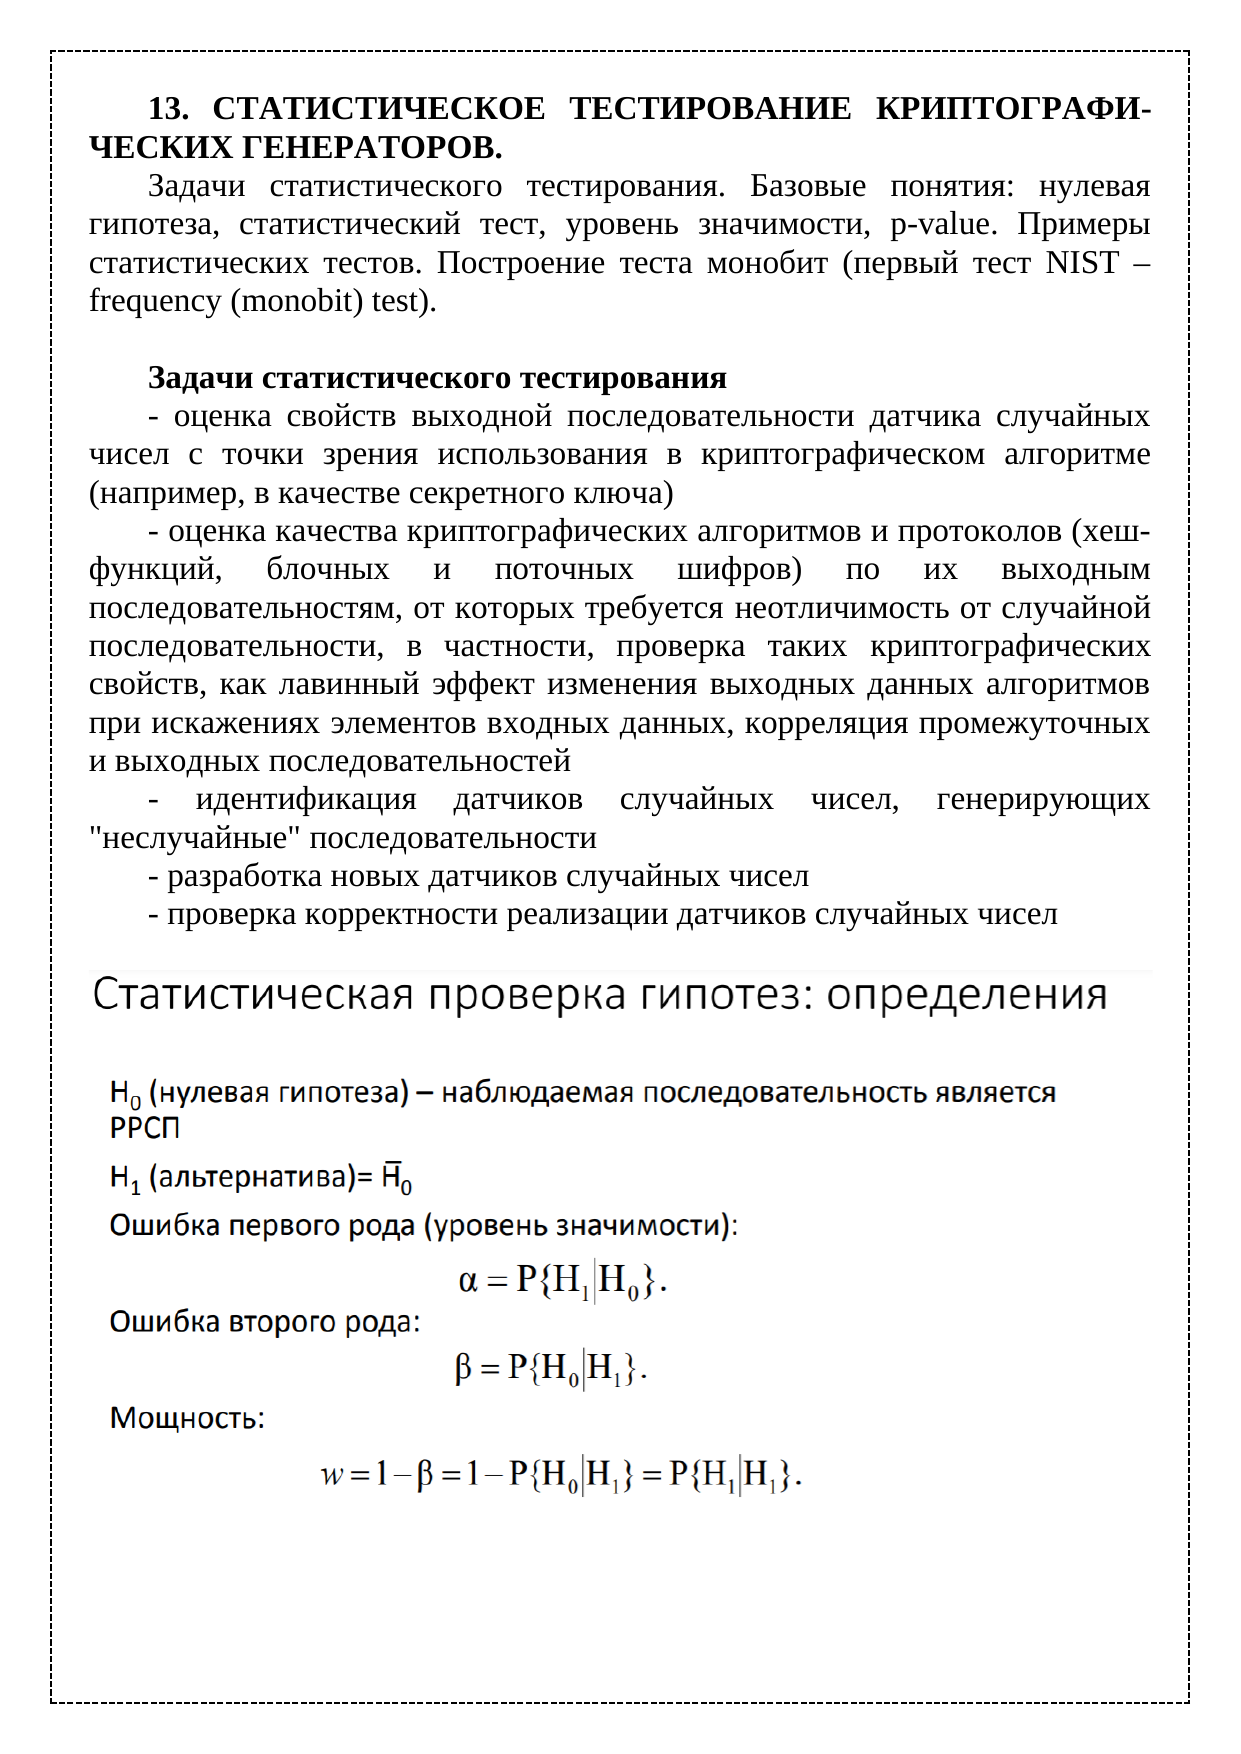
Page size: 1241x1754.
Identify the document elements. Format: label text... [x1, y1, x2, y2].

text - проверка корректности реализации датчиков случайных чисел [89, 894, 1152, 932]
picture [88, 970, 1153, 1503]
subtitle Задачи статистического тестирования. Базовые понятия: нулевая гипотеза, статистический тест, уровень значимости, p-value. Примеры статистических тестов. Построение теста монобит (первый тест NIST – frequency (monobit) test). [89, 165, 1152, 319]
text - оценка свойств выходной последовательности датчика случайных чисел с точки зрения использования в криптографическом алгоритме (например, в качестве секретного ключа) [89, 395, 1152, 510]
text - разработка новых датчиков случайных чисел [89, 855, 1152, 894]
text Задачи статистического тестирования [89, 357, 1152, 395]
text - идентификация датчиков случайных чисел, генерирующих "неслучайные" последовательности [89, 779, 1152, 855]
subtitle 13. СТАТИСТИЧЕСКОЕ ТЕСТИРОВАНИЕ КРИПТОГРАФИ-ЧЕСКИХ ГЕНЕРАТОРОВ. [89, 89, 1152, 165]
text - оценка качества криптографических алгоритмов и протоколов (хеш-функций, блочных и поточных шифров) по их выходным последовательностям, от которых требуется неотличимость от случайной последовательности, в частности, проверка таких криптографических свойств, как лавинный эффект изменения выходных данных алгоритмов при искажениях элементов входных данных, корреляция промежуточных и выходных последовательностей [89, 510, 1152, 779]
